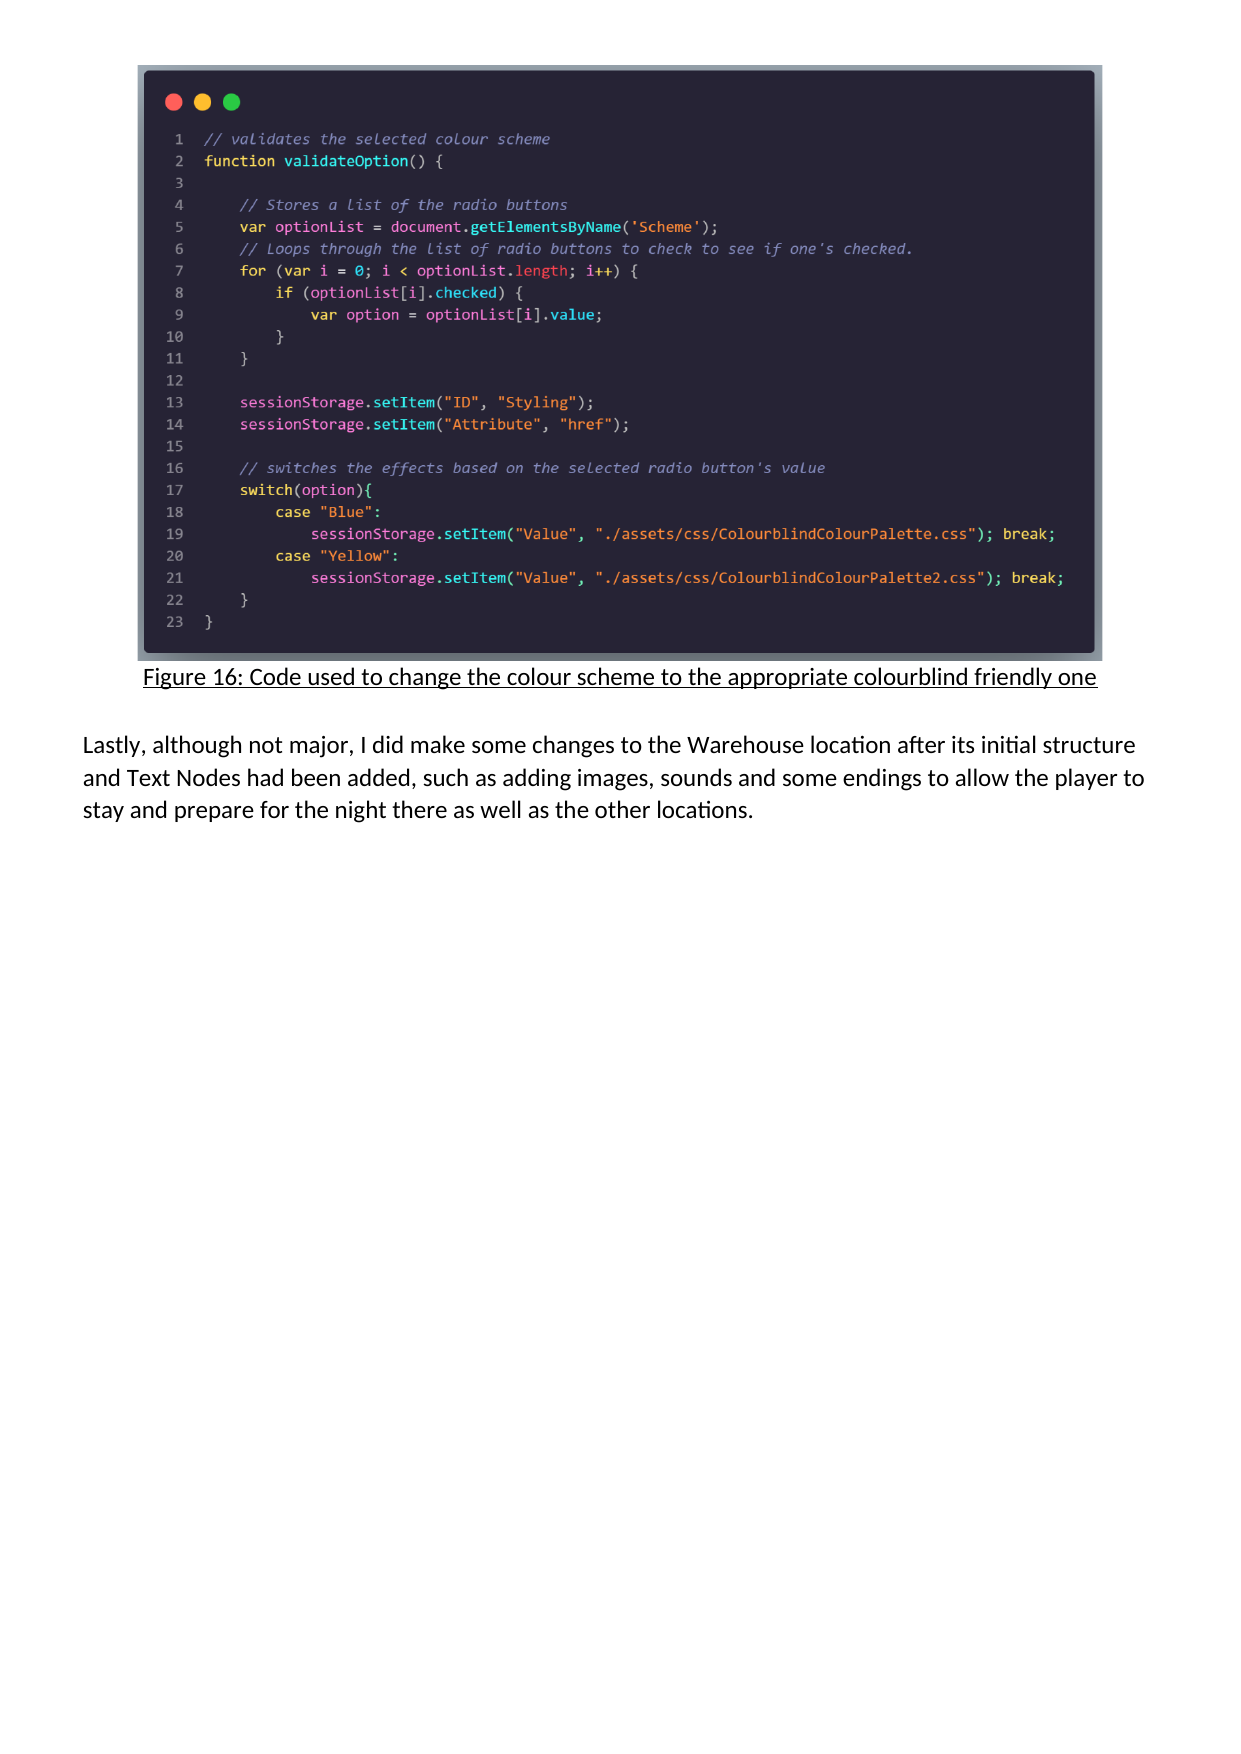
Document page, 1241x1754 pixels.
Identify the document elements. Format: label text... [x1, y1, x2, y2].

picture [137, 65, 1103, 661]
text Lastly, although not major, I did make some changes to the Warehouse location after its initial structure and Text Nodes had been added, such as adding images, sounds and some endings to allow the player to stay and prepare for the night there as well as the other locations. [83, 729, 1157, 825]
